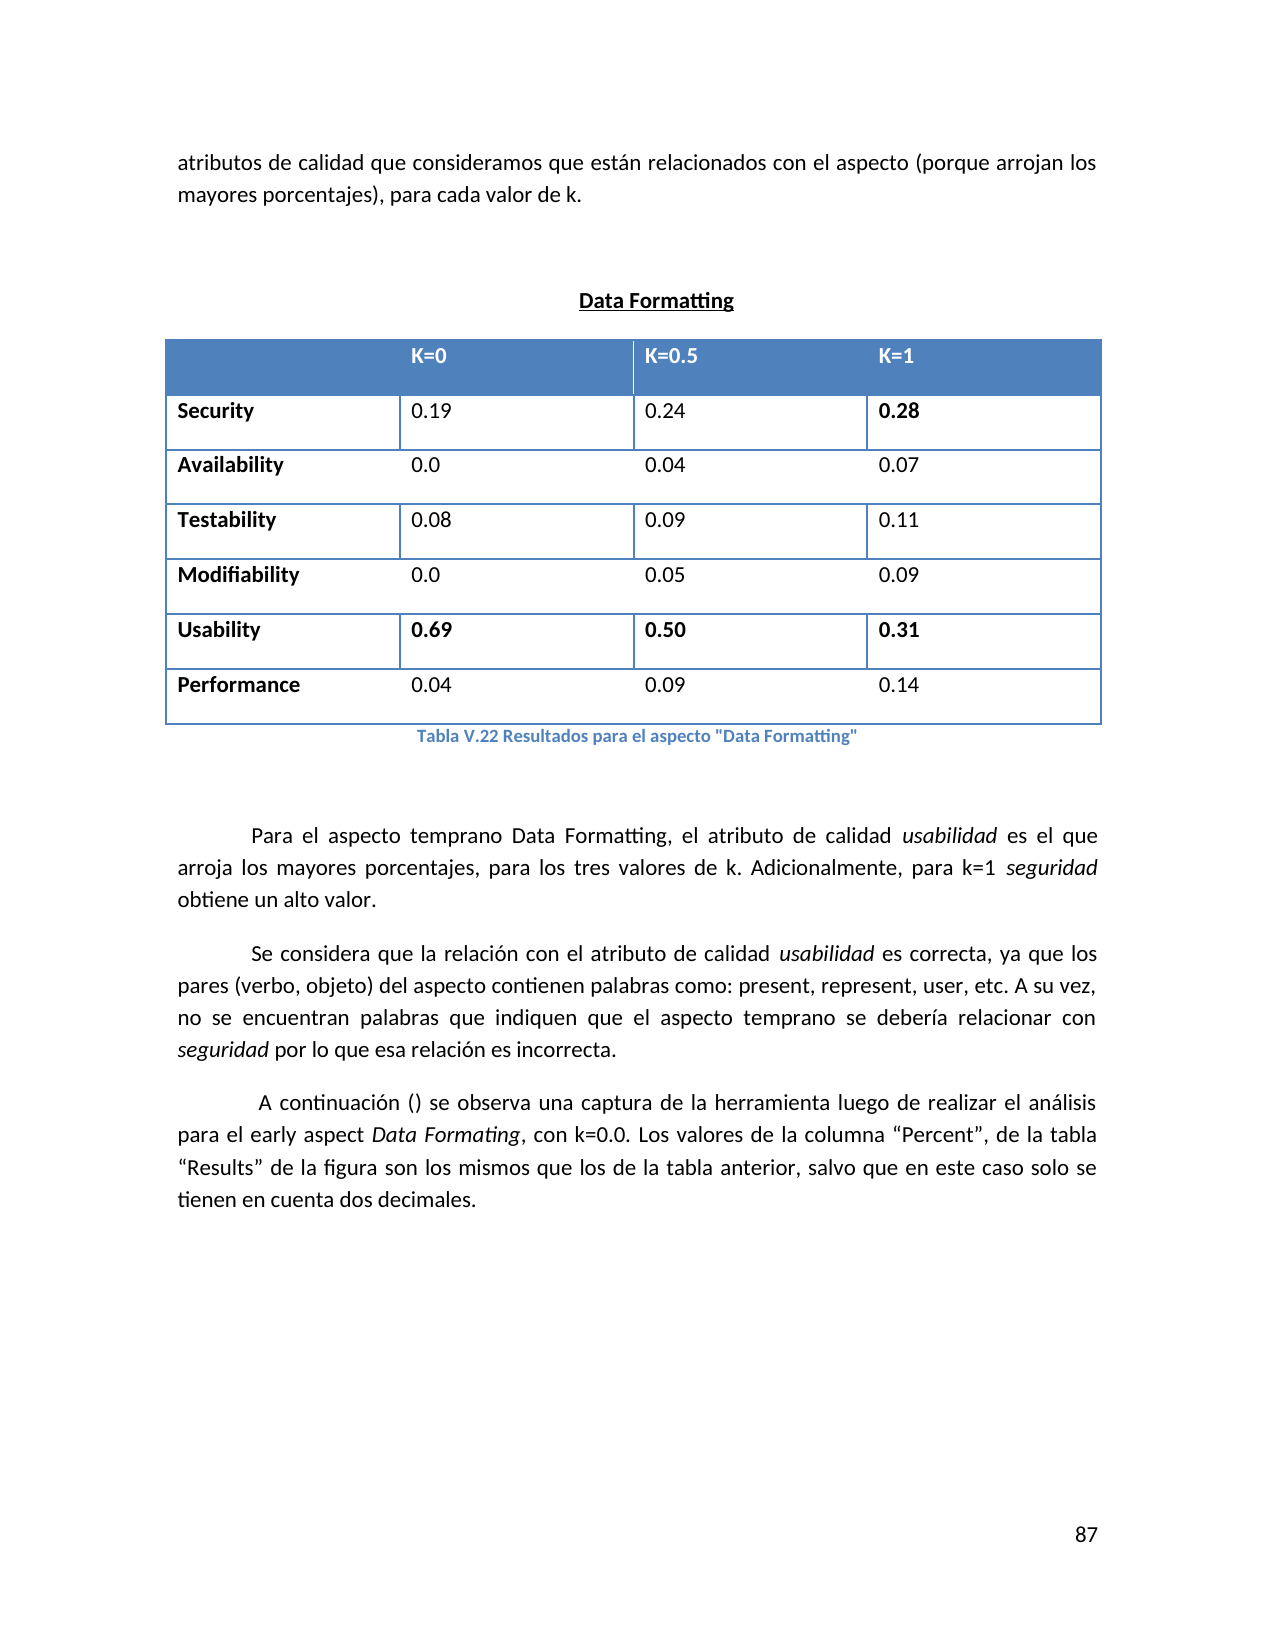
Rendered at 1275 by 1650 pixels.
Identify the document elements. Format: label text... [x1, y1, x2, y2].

table_cell 0.09 [635, 505, 866, 558]
table_cell 0.50 [635, 615, 866, 668]
table_cell 0.24 [635, 396, 866, 448]
text Se considera que la relación con el atributo de calidad usabilidad es correcta, ya que los pares (verbo, objeto) del aspecto contienen palabras como: present, represent, user, etc. A su vez, no se encuentran palabras que indiquen que el aspecto temprano se debería relacionar con seguridad por lo que esa relación es incorrecta. [177, 939, 1098, 1063]
table_cell 0.09 [634, 670, 867, 722]
table_cell 0.07 [867, 451, 1100, 503]
table_cell 0.11 [868, 505, 1100, 558]
table_cell 0.09 [867, 560, 1100, 613]
text Data Formatting [177, 286, 1098, 314]
table_cell 0.14 [867, 670, 1100, 722]
table_header K=0 [400, 341, 633, 394]
table_cell Testability [167, 505, 399, 558]
table_cell Modifiability [167, 560, 400, 613]
table_cell 0.28 [868, 396, 1100, 448]
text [177, 148, 1098, 208]
table_cell 0.69 [401, 615, 633, 668]
table_cell 0.31 [868, 615, 1100, 668]
table_cell Availability [167, 451, 400, 503]
table_cell Security [167, 396, 399, 448]
table_cell Usability [167, 615, 399, 668]
table_cell 0.05 [634, 560, 867, 613]
table_cell 0.08 [401, 505, 633, 558]
table_header [167, 341, 400, 394]
table_cell Performance [167, 670, 400, 722]
table_cell 0.04 [634, 451, 867, 503]
table_cell 0.0 [400, 451, 633, 503]
table_cell 0.19 [401, 396, 633, 448]
table_header K=1 [867, 341, 1100, 394]
table_cell 0.0 [400, 560, 633, 613]
table_cell 0.04 [400, 670, 633, 722]
text Para el aspecto temprano Data Formatting, el atributo de calidad usabilidad es el que arroja los mayores porcentajes, para los tres valores de k. Adicionalmente, para k=1 seguridad obtiene un alto valor. [177, 821, 1098, 914]
table_header K=0.5 [634, 341, 867, 394]
